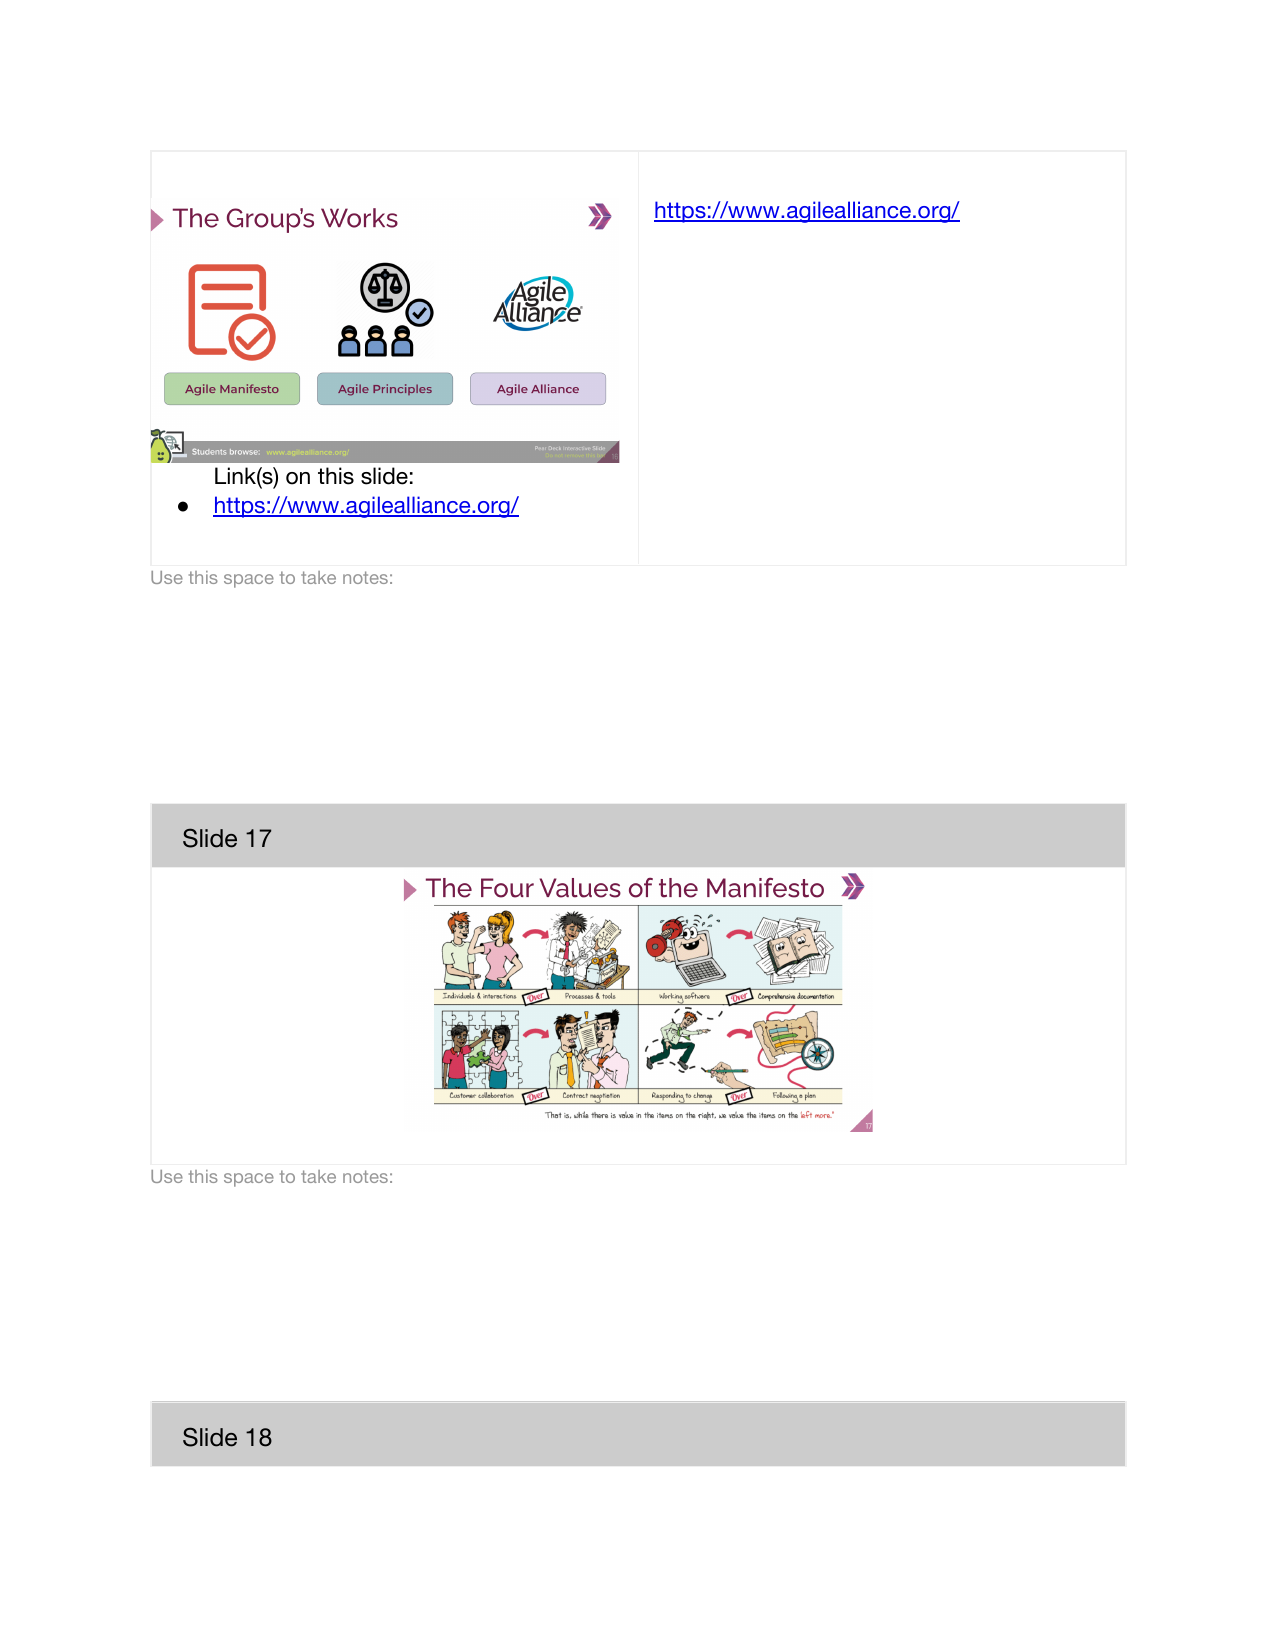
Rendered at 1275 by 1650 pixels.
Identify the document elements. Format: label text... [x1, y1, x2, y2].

picture [403, 868, 873, 1132]
table_cell Link(s) on this slide: https://www.agilealliance.org/ [152, 152, 638, 564]
picture [150, 198, 620, 463]
table_cell [152, 868, 1125, 1163]
table_header Slide 18 [152, 1403, 1125, 1466]
table_header Slide 17 [152, 804, 1125, 867]
text Use this space to take notes: [150, 1165, 1125, 1189]
text Use this space to take notes: [150, 566, 1125, 590]
table_cell https://www.agilealliance.org/ [639, 152, 1125, 564]
